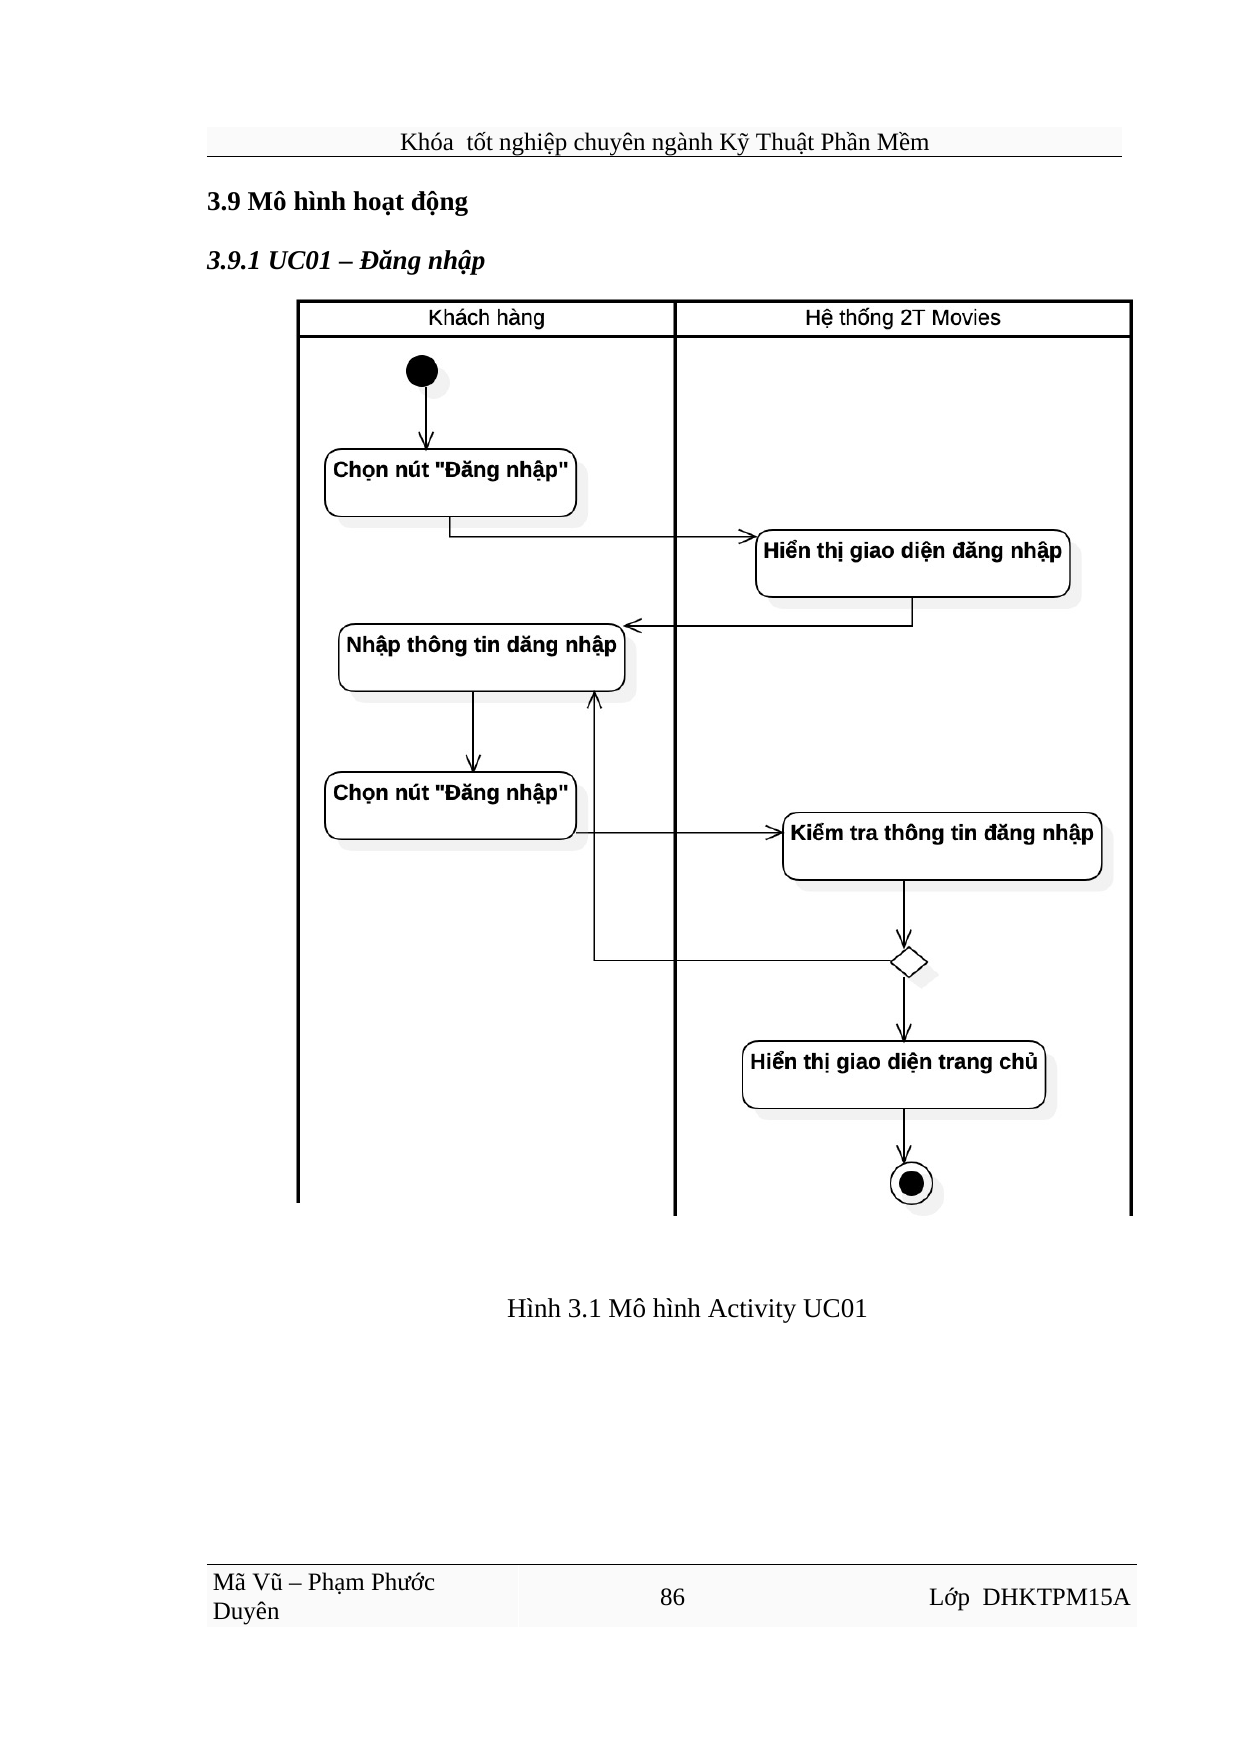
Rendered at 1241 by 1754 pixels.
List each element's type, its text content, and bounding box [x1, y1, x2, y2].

text Hình 3.1 Mô hình Activity UC01 [432, 1292, 1122, 1323]
subtitle Mô hình hoạt động [207, 185, 1122, 216]
picture [281, 285, 1198, 1283]
